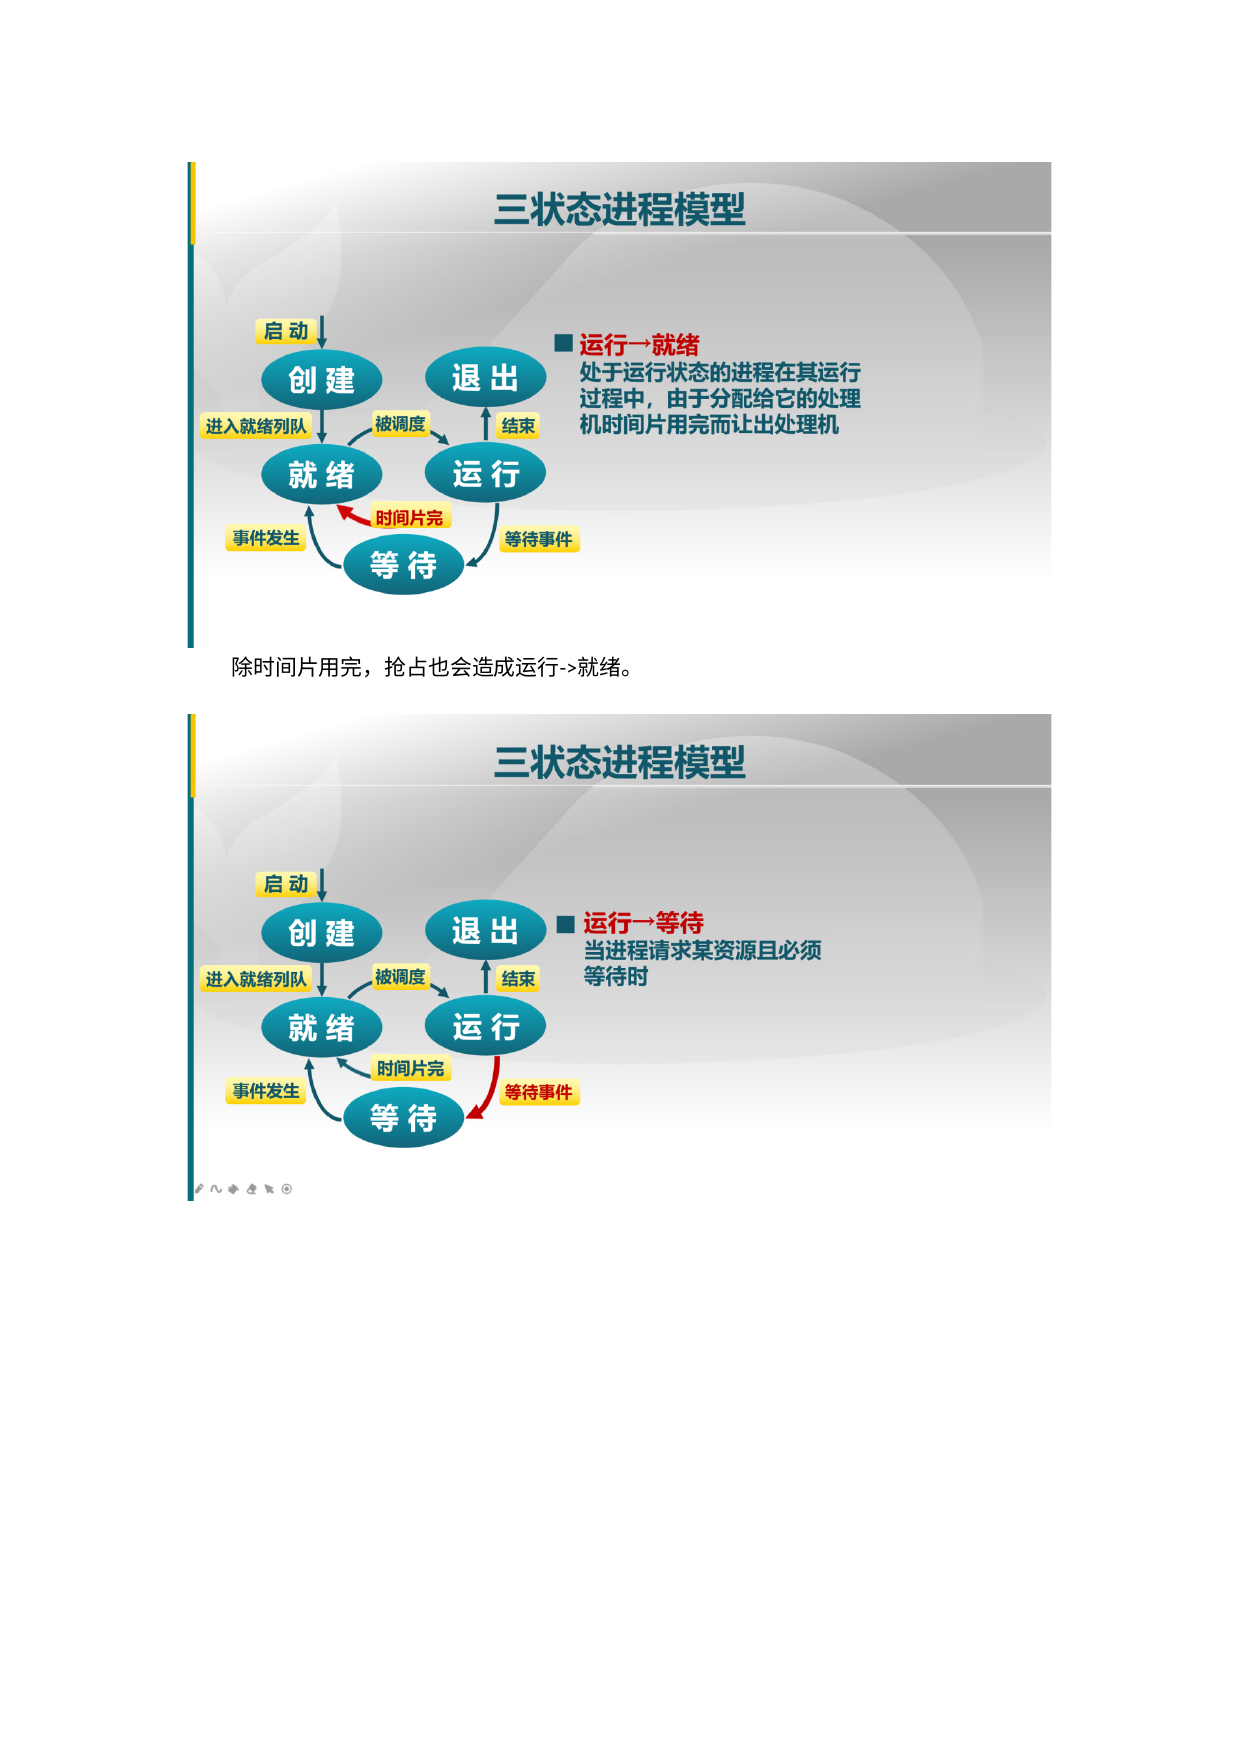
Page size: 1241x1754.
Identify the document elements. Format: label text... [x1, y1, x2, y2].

text 除时间片用完，抢占也会造成运行->就绪。 [187, 649, 1053, 682]
picture [187, 714, 1052, 1201]
picture [187, 162, 1052, 648]
